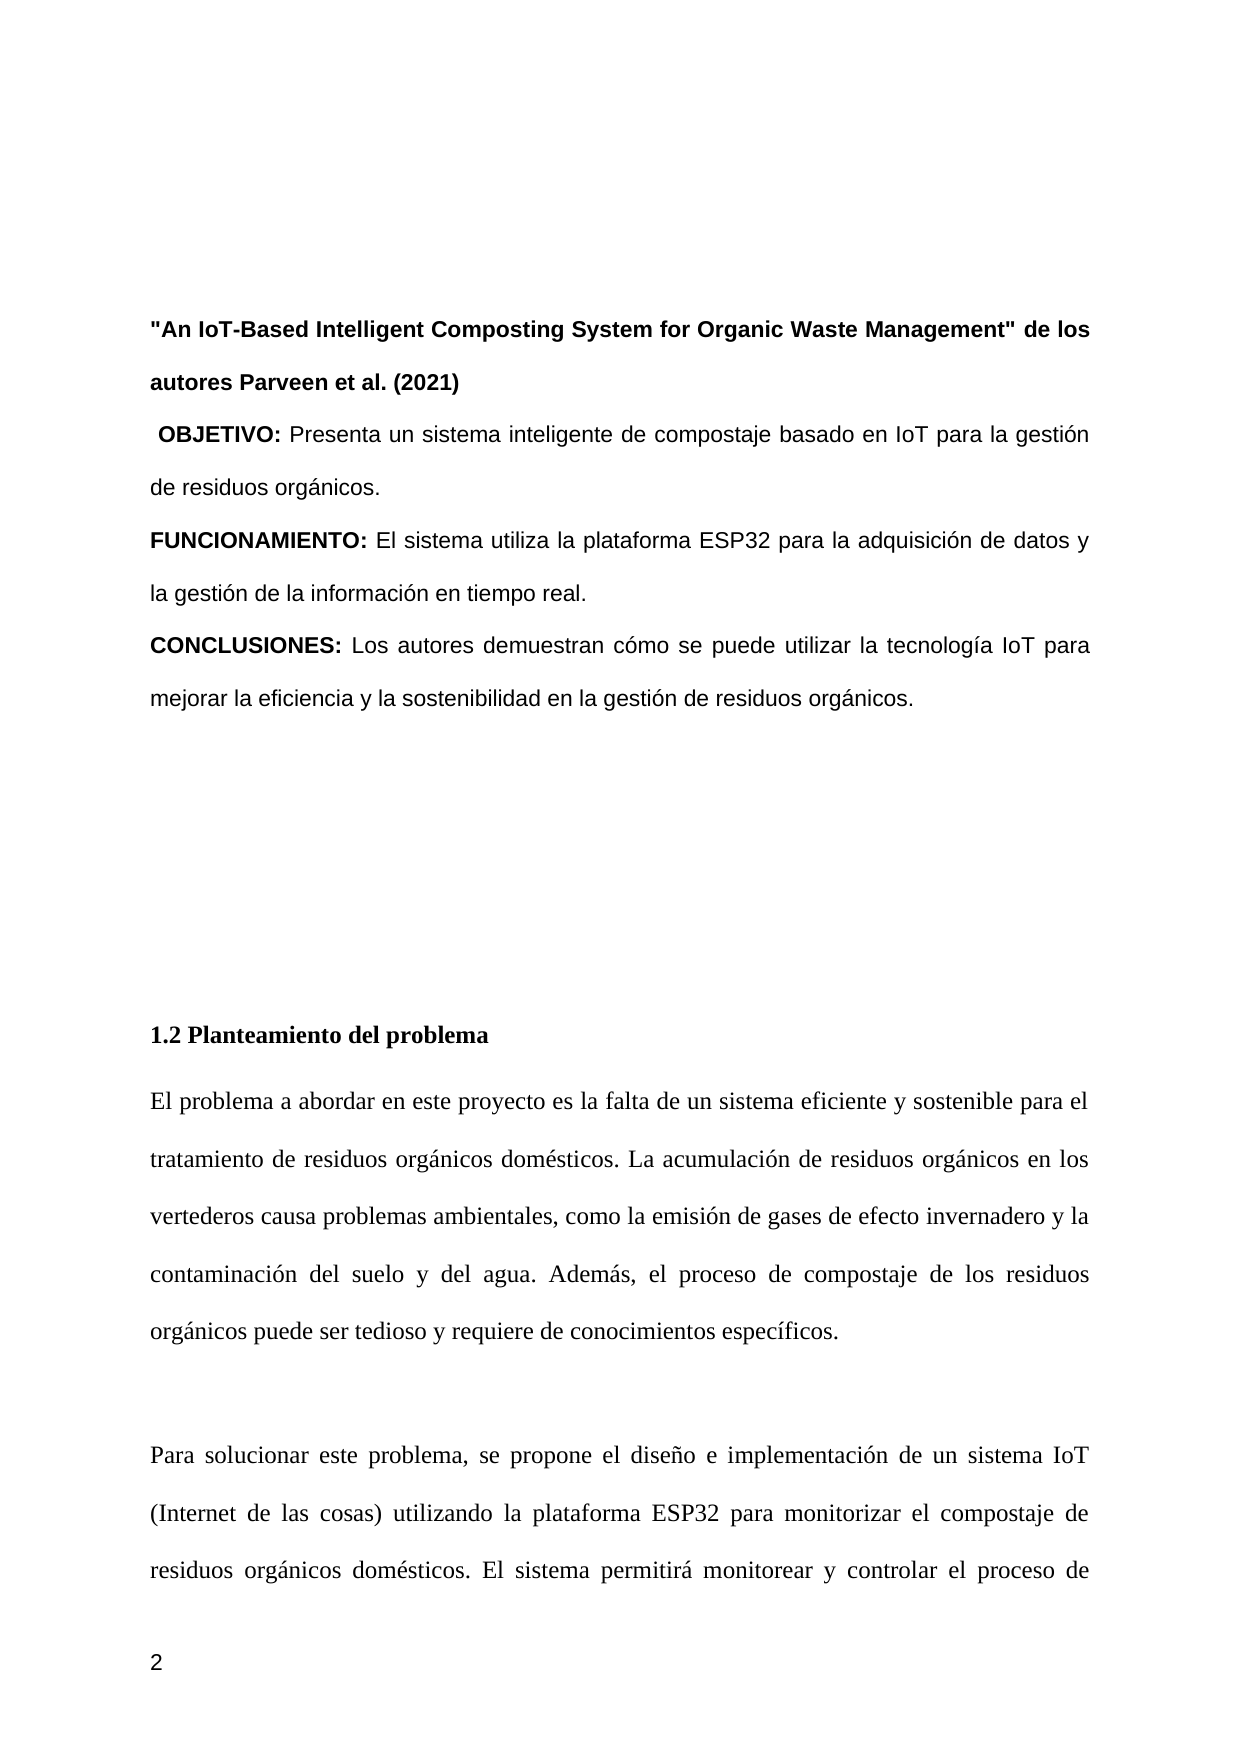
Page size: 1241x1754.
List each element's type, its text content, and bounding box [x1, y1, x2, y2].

text FUNCIONAMIENTO: El sistema utiliza la plataforma ESP32 para la adquisición de datos y la gestión de la información en tiempo real. [150, 527, 1090, 606]
text CONCLUSIONES: Los autores demuestran cómo se puede utilizar la tecnología IoT para mejorar la eficiencia y la sostenibilidad en la gestión de residuos orgánicos. [150, 632, 1090, 711]
text OBJETIVO: Presenta un sistema inteligente de compostaje basado en IoT para la gestión de residuos orgánicos. [150, 421, 1090, 501]
text El problema a abordar en este proyecto es la falta de un sistema eficiente y sostenible para el tratamiento de residuos orgánicos domésticos. La acumulación de residuos orgánicos en los vertederos causa problemas ambientales, como la emisión de gases de efecto invernadero y la contaminación del suelo y del agua. Además, el proceso de compostaje de los residuos orgánicos puede ser tedioso y requiere de conocimientos específicos. [150, 1086, 1090, 1345]
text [150, 1440, 1090, 1584]
subtitle 1.2 Planteamiento del problema [150, 1020, 1090, 1048]
text "An IoT-Based Intelligent Composting System for Organic Waste Management" de los autores Parveen et al. (2021) [150, 316, 1090, 395]
